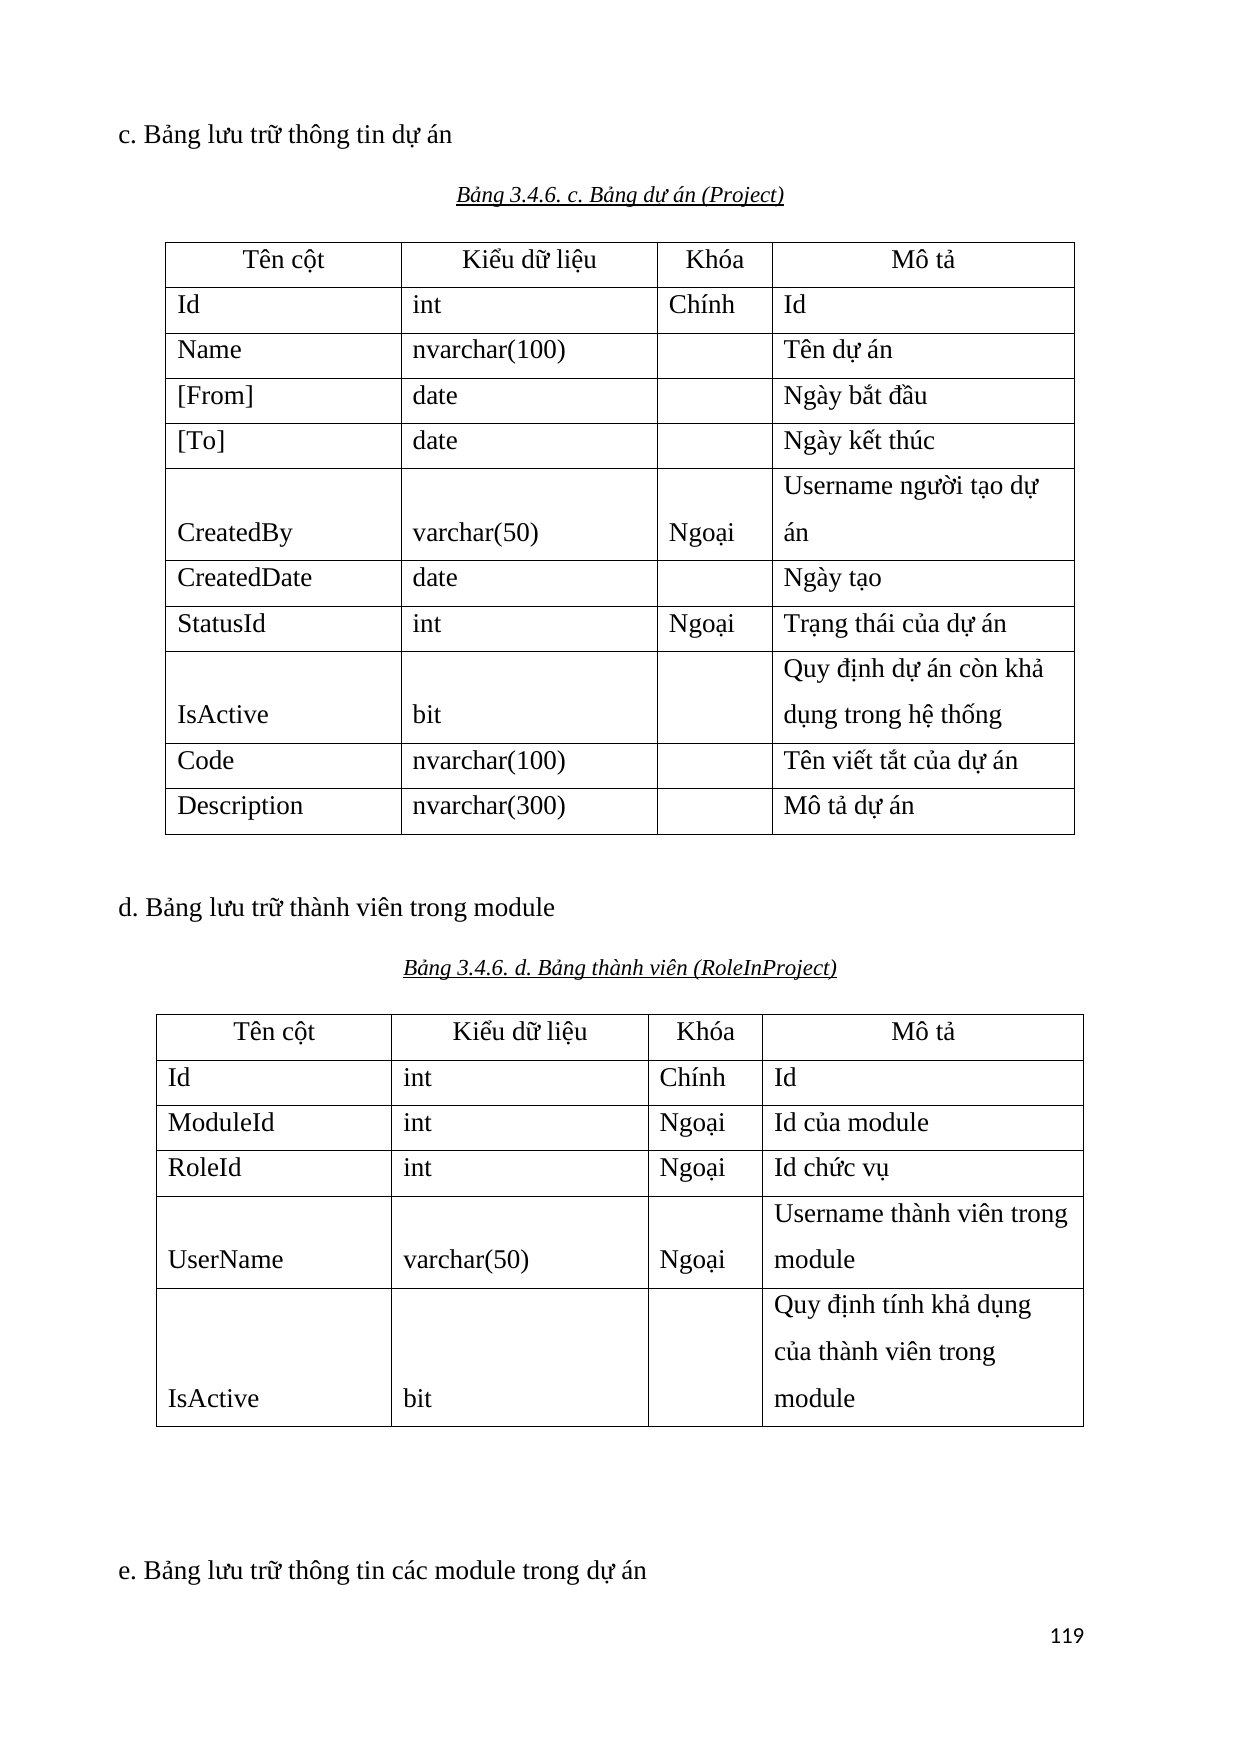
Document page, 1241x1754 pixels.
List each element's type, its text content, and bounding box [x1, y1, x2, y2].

table_cell Trạng thái của dự án [773, 607, 1074, 651]
table_cell [658, 652, 772, 743]
table_cell date [402, 424, 657, 468]
table_header Tên cột [157, 1015, 391, 1060]
table_cell varchar(50) [402, 469, 657, 560]
table_cell int [392, 1151, 648, 1196]
table_cell Ngoại [658, 607, 772, 651]
table_cell CreatedBy [166, 469, 401, 560]
table_cell Id [773, 288, 1074, 332]
table_cell int [392, 1061, 648, 1105]
table_cell Id [157, 1061, 391, 1105]
table_header Mô tả [773, 243, 1074, 287]
table_cell nvarchar(100) [402, 744, 657, 788]
table_cell nvarchar(100) [402, 334, 657, 378]
table_header Kiểu dữ liệu [402, 243, 657, 287]
text Bảng 3.4.6. d. Bảng thành viên (RoleInProject) [118, 954, 1122, 980]
table_cell Mô tả dự án [773, 789, 1074, 833]
table_cell Id chức vụ [763, 1151, 1083, 1196]
table_cell Ngày kết thúc [773, 424, 1074, 468]
table_header Khóa [649, 1015, 762, 1060]
table_cell ModuleId [157, 1106, 391, 1150]
table_cell Username người tạo dự án [773, 469, 1074, 560]
table_cell [658, 334, 772, 378]
table_cell StatusId [166, 607, 401, 651]
table_cell bit [402, 652, 657, 743]
table_cell Quy định tính khả dụng của thành viên trong module [763, 1289, 1083, 1426]
table_header Khóa [658, 243, 772, 287]
table_cell Ngày bắt đầu [773, 379, 1074, 423]
table_cell [From] [166, 379, 401, 423]
table_cell int [402, 607, 657, 651]
table_cell IsActive [166, 652, 401, 743]
table_cell nvarchar(300) [402, 789, 657, 833]
table_cell Id [763, 1061, 1083, 1105]
table_cell int [392, 1106, 648, 1150]
table_cell Ngoại [649, 1151, 762, 1196]
table_cell date [402, 379, 657, 423]
table_cell Quy định dự án còn khả dụng trong hệ thống [773, 652, 1074, 743]
table_cell date [402, 561, 657, 606]
table_cell UserName [157, 1197, 391, 1288]
table_cell [658, 561, 772, 606]
table_cell Description [166, 789, 401, 833]
table_cell CreatedDate [166, 561, 401, 606]
text d. Bảng lưu trữ thành viên trong module [118, 891, 1122, 922]
table_cell [658, 789, 772, 833]
text Bảng 3.4.6. c. Bảng dự án (Project) [118, 181, 1122, 208]
table_cell Ngoại [658, 469, 772, 560]
table_cell [658, 379, 772, 423]
text c. Bảng lưu trữ thông tin dự án [118, 118, 1122, 149]
table_cell RoleId [157, 1151, 391, 1196]
table_cell Code [166, 744, 401, 788]
table_cell Ngoại [649, 1106, 762, 1150]
table_cell Tên viết tắt của dự án [773, 744, 1074, 788]
table_cell Id của module [763, 1106, 1083, 1150]
table_cell Chính [649, 1061, 762, 1105]
table_cell [649, 1289, 762, 1426]
table_header Mô tả [763, 1015, 1083, 1060]
table_cell Ngày tạo [773, 561, 1074, 606]
table_cell Chính [658, 288, 772, 332]
table_cell Username thành viên trong module [763, 1197, 1083, 1288]
table_cell Tên dự án [773, 334, 1074, 378]
table_cell Ngoại [649, 1197, 762, 1288]
table_cell varchar(50) [392, 1197, 648, 1288]
table_cell [658, 744, 772, 788]
table_header Kiểu dữ liệu [392, 1015, 648, 1060]
table_cell int [402, 288, 657, 332]
table_cell Name [166, 334, 401, 378]
table_cell [To] [166, 424, 401, 468]
table_header Tên cột [166, 243, 401, 287]
text e. Bảng lưu trữ thông tin các module trong dự án [118, 1554, 1122, 1585]
table_cell bit [392, 1289, 648, 1426]
table_cell Id [166, 288, 401, 332]
table_cell [658, 424, 772, 468]
table_cell IsActive [157, 1289, 391, 1426]
